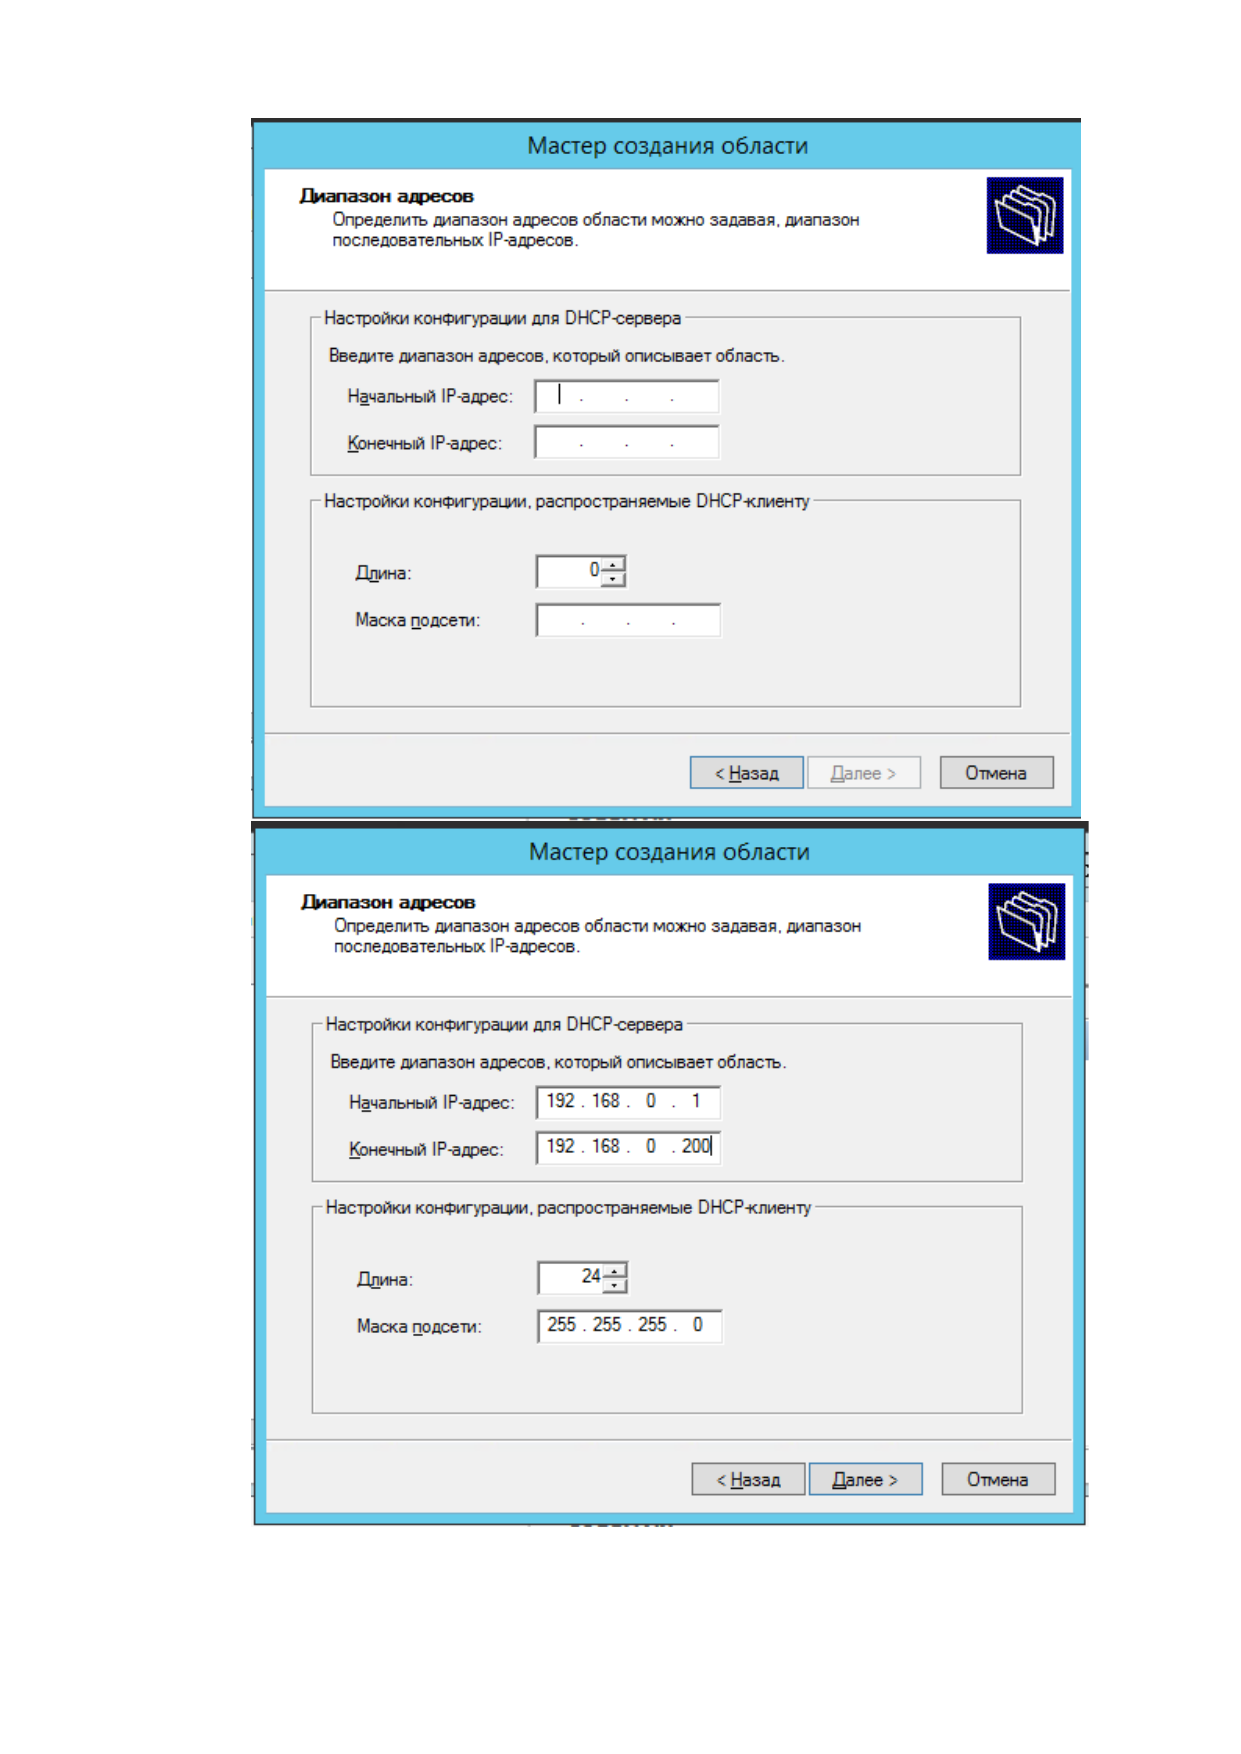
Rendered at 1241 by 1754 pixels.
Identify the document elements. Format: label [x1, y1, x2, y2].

picture [251, 118, 1089, 1527]
